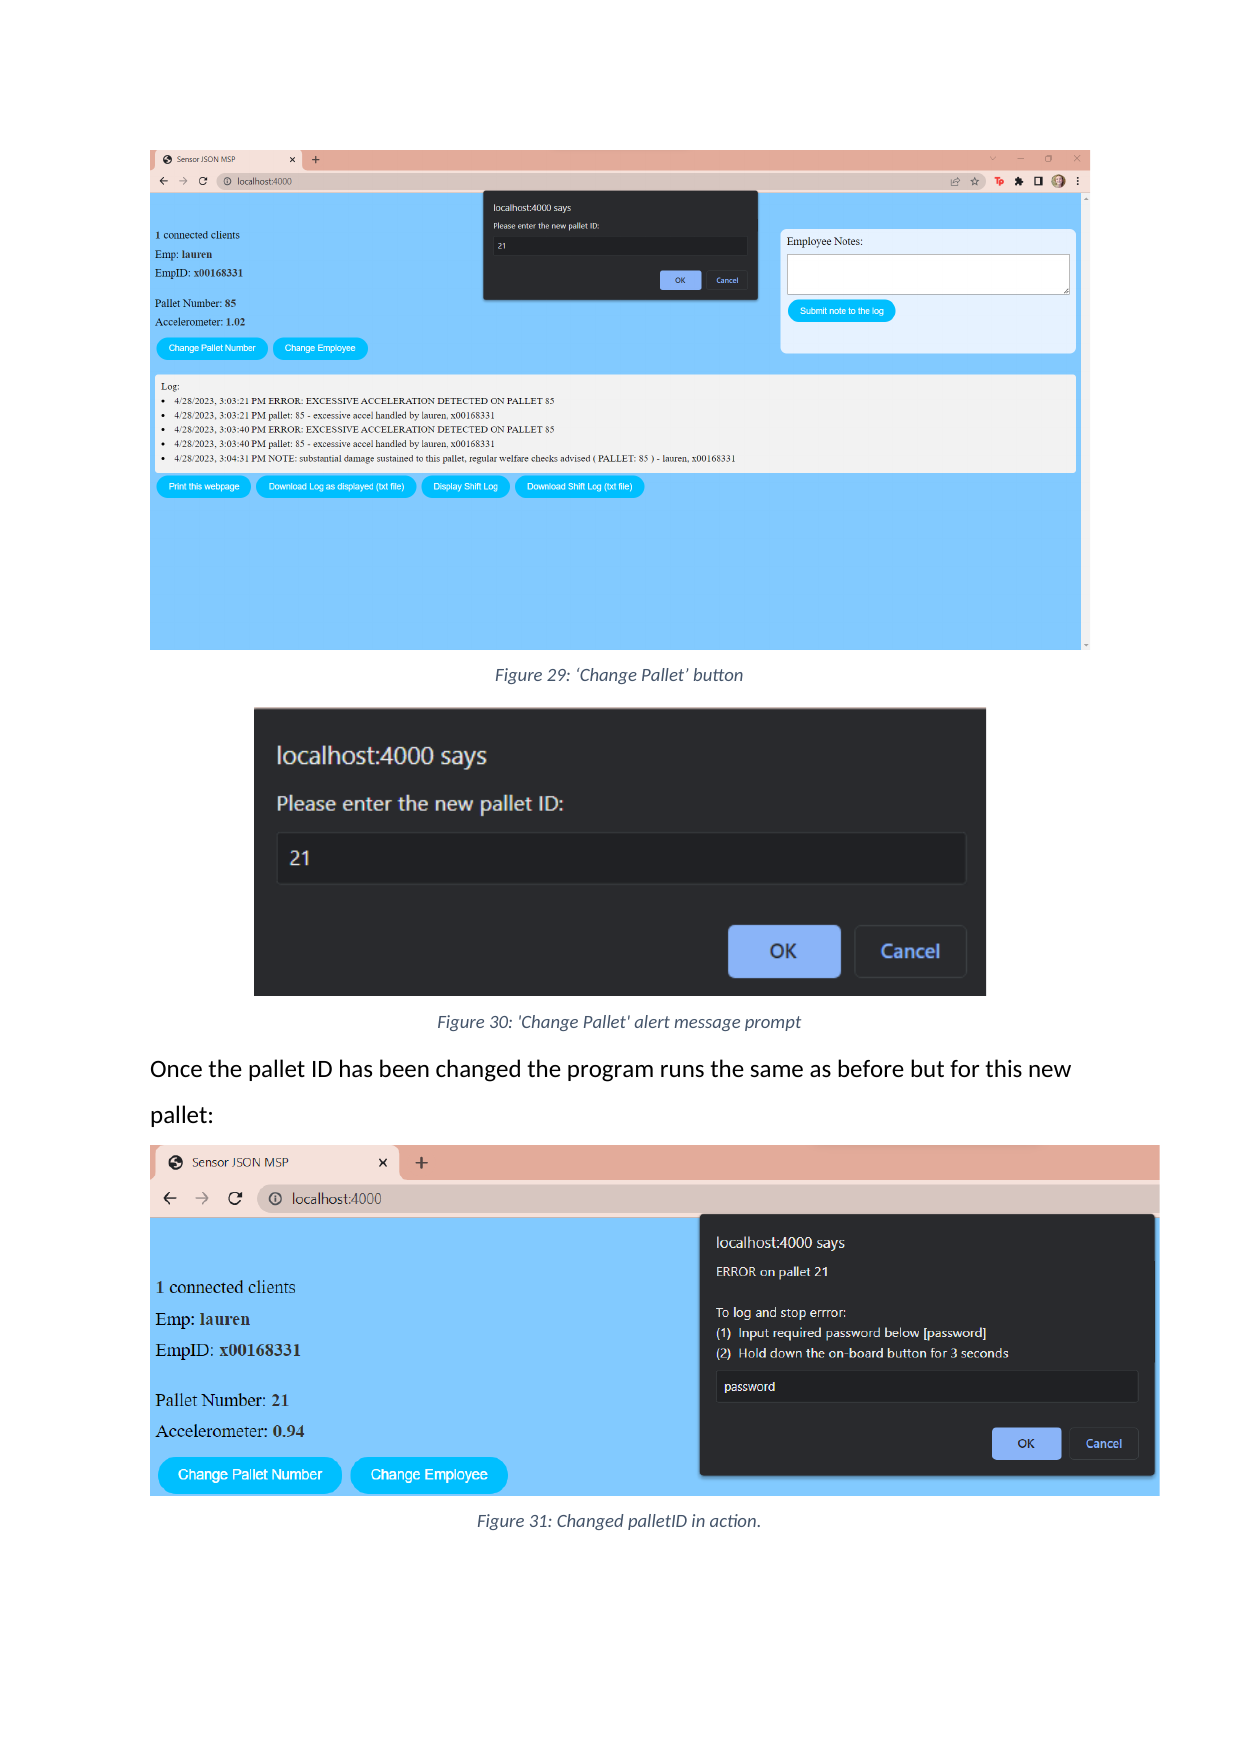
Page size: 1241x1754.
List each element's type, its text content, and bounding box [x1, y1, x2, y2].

picture [150, 150, 1091, 650]
picture [150, 1145, 1160, 1496]
text Once the pallet ID has been changed the program runs the same as before but for this new pallet: [150, 1054, 1090, 1130]
text Figure 31: Changed palletID in action. [150, 1510, 1090, 1533]
text Figure 30: 'Change Pallet' alert message prompt [150, 1010, 1090, 1033]
text Figure 29: ‘Change Pallet’ button [150, 663, 1090, 686]
picture [254, 707, 987, 996]
